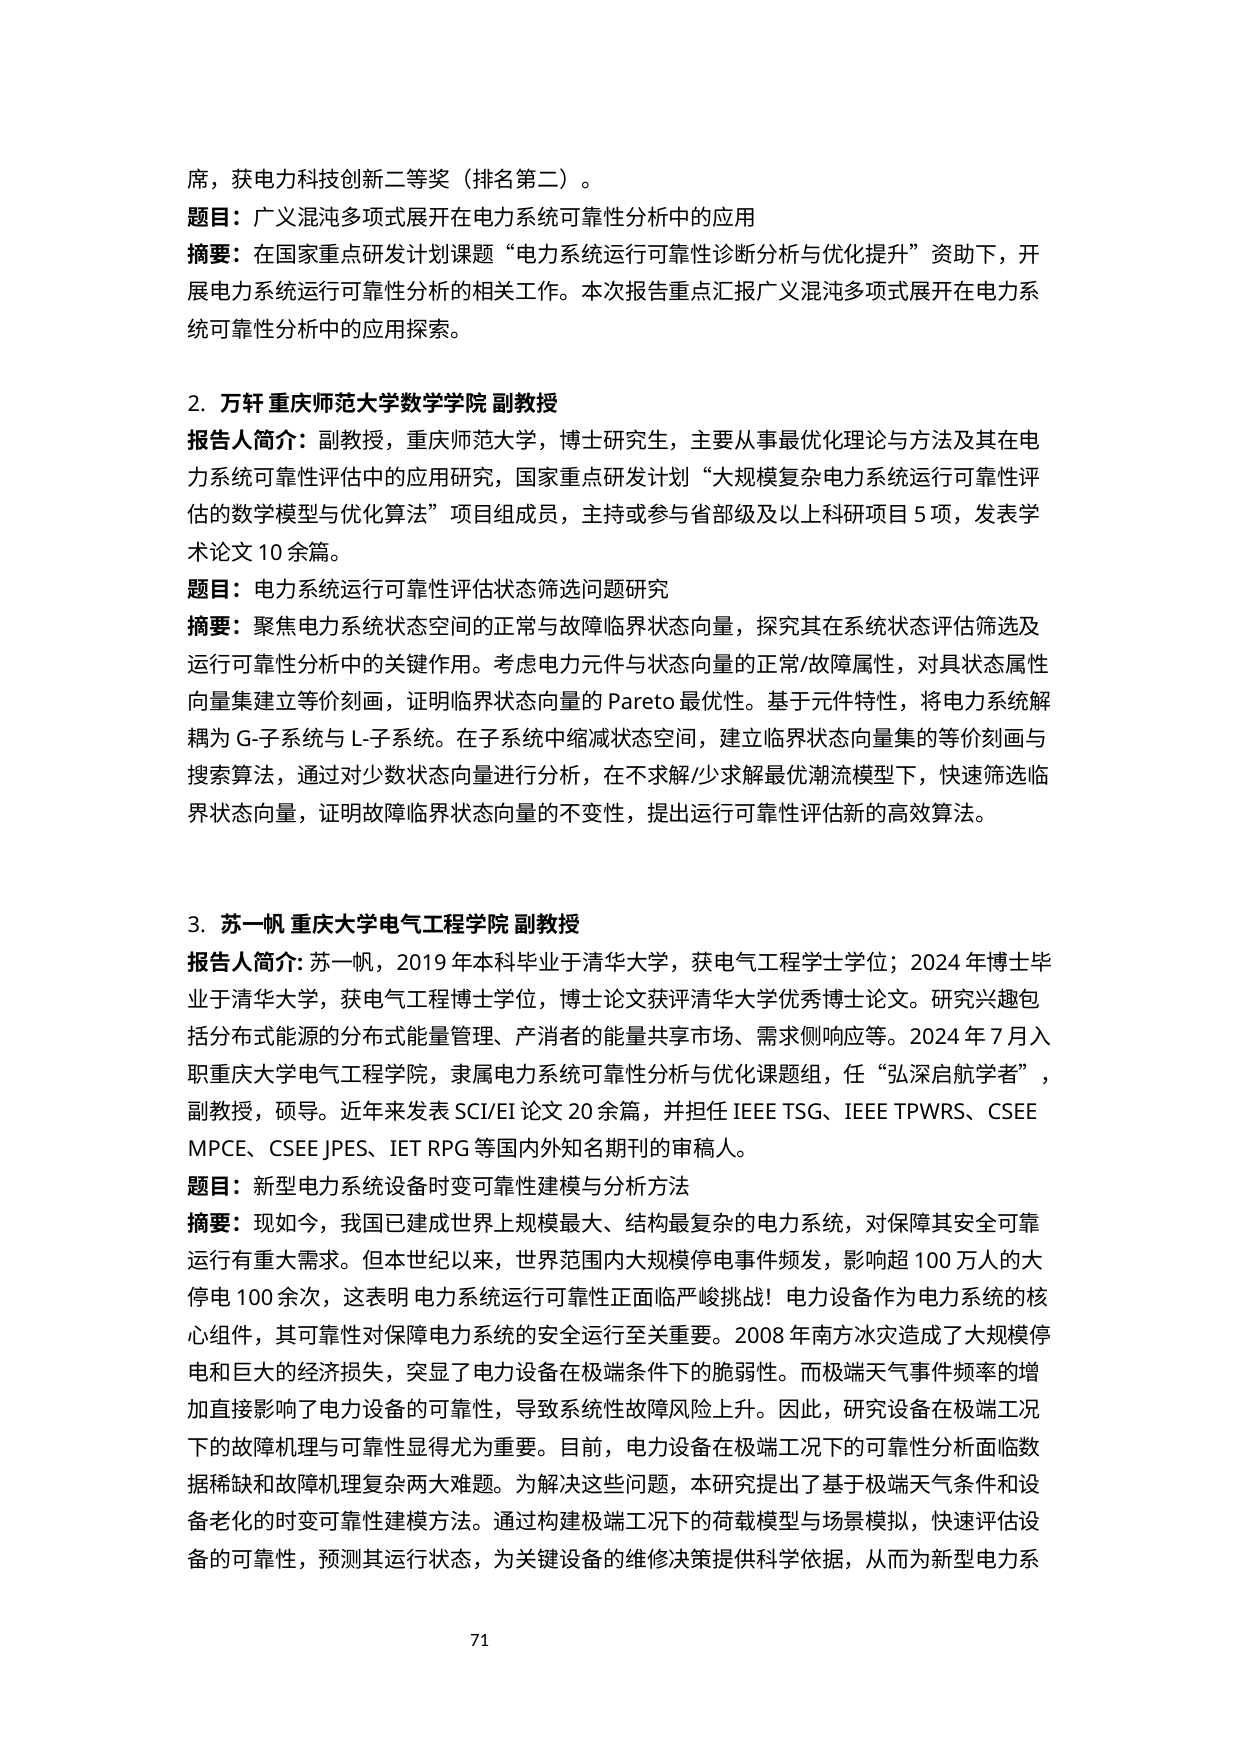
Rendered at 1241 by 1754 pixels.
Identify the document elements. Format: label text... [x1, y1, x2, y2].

list 万轩 重庆师范大学数学学院 副教授 报告人简介：副教授，重庆师范大学，博士研究生，主要从事最优化理论与方法及其在电力系统可靠性评估中的应用研究，国家重点研发计划“大规模复杂电力系统运行可靠性评估的数学模型与优化算法”项目组成员，主持或参与省部级及以上科研项目5项，发表学术论文10余篇。 题目：电力系统运行可靠性评估状态筛选问题研究 摘要：聚焦电力系统状态空间的正常与故障临界状态向量，探究其在系统状态评估筛选及运行可靠性分析中的关键作用。考虑电力元件与状态向量的正常/故障属性，对具状态属性向量集建立等价刻画，证明临界状态向量的Pareto最优性。基于元件特性，将电力系统解耦为G-子系统与L-子系统。在子系统中缩减状态空间，建立临界状态向量集的等价刻画与搜索算法，通过对少数状态向量进行分析，在不求解/少求解最优潮流模型下，快速筛选临界状态向量，证明故障临界状态向量的不变性，提出运行可靠性评估新的高效算法。 [187, 385, 1053, 828]
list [187, 907, 1053, 1574]
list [187, 162, 1053, 344]
